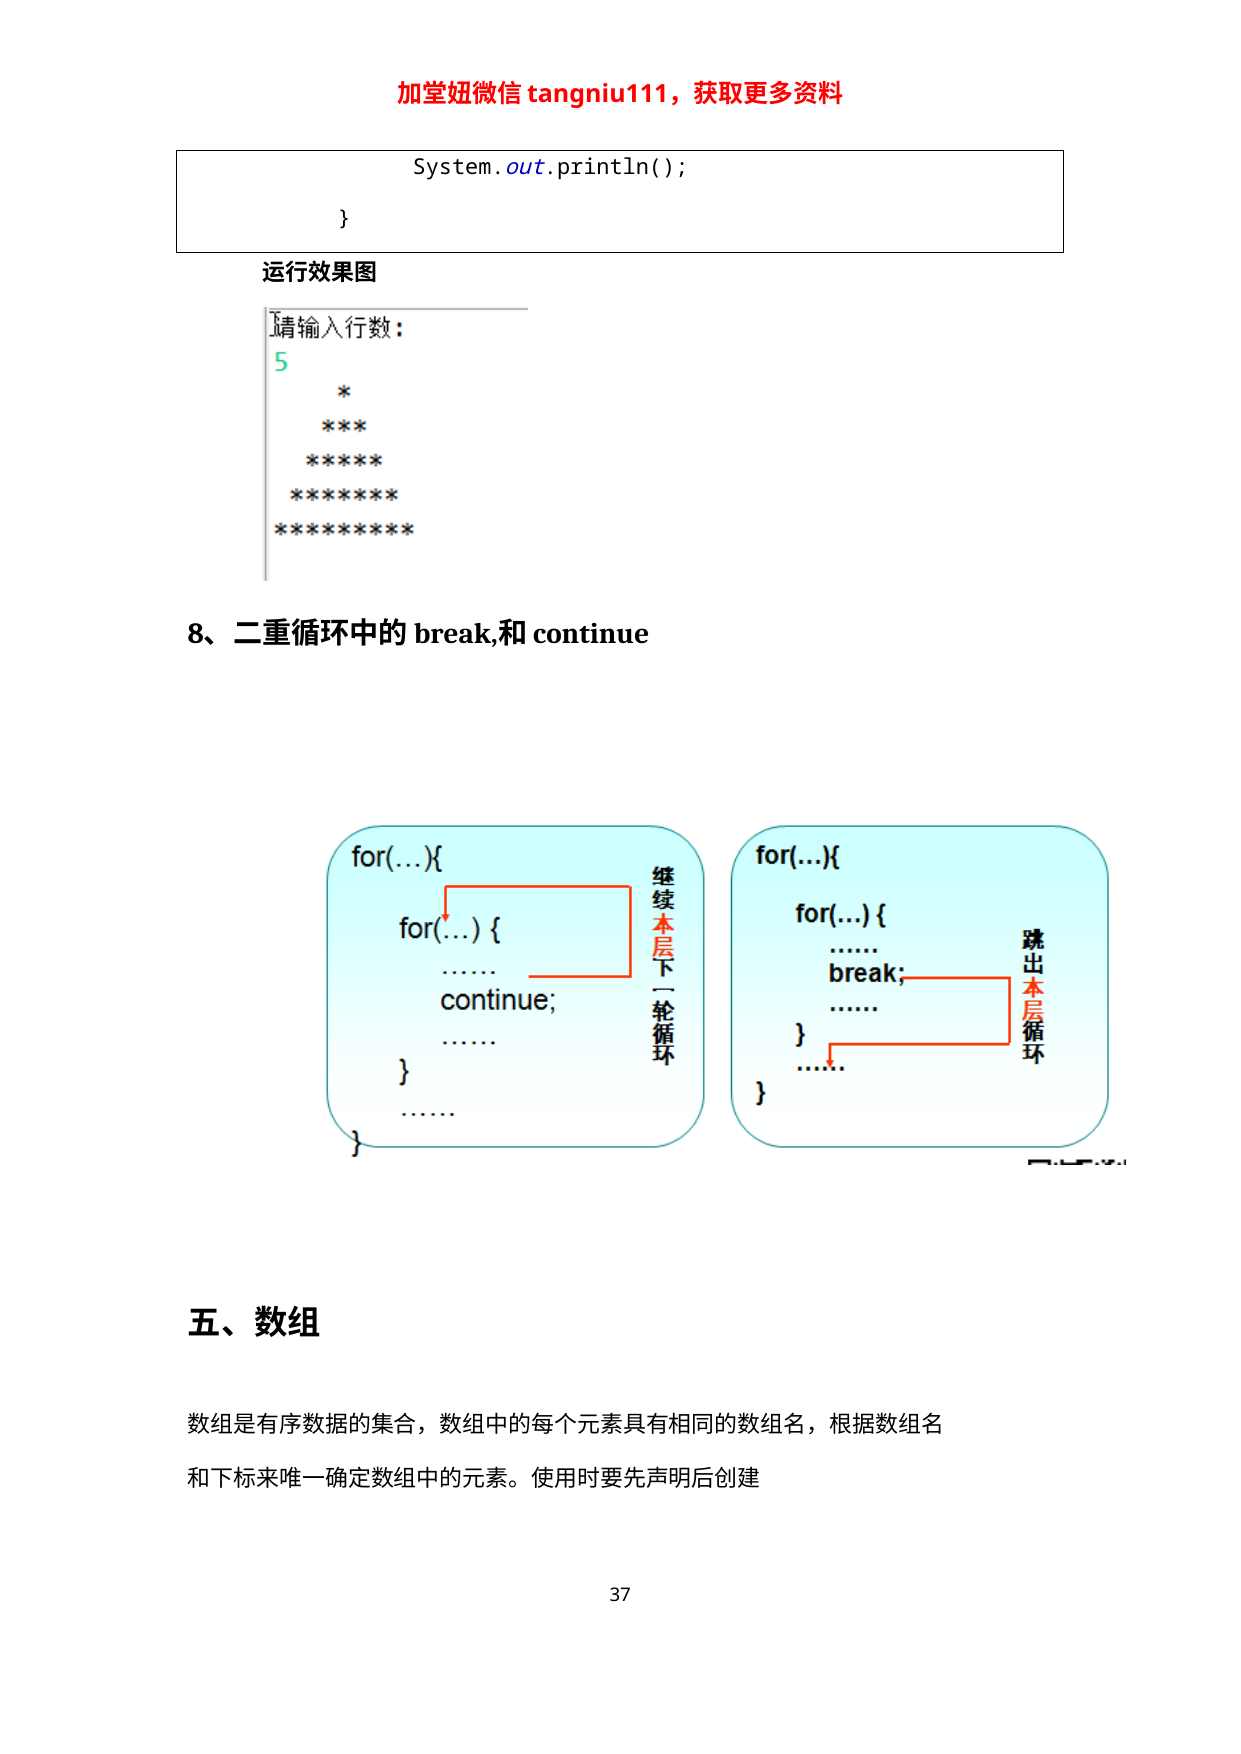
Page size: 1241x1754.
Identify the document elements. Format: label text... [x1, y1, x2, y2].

subtitle 8、二重循环中的break,和continue [187, 610, 1053, 652]
text 运行效果图 [262, 253, 1053, 287]
text 和下标来唯一确定数组中的元素。使用时要先声明后创建 [187, 1460, 1053, 1493]
text 数组是有序数据的集合，数组中的每个元素具有相同的数组名，根据数组名 [187, 1406, 1053, 1439]
picture [262, 307, 528, 581]
picture [262, 705, 1126, 1165]
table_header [177, 151, 1063, 252]
subtitle 五、数组 [187, 1296, 1053, 1344]
